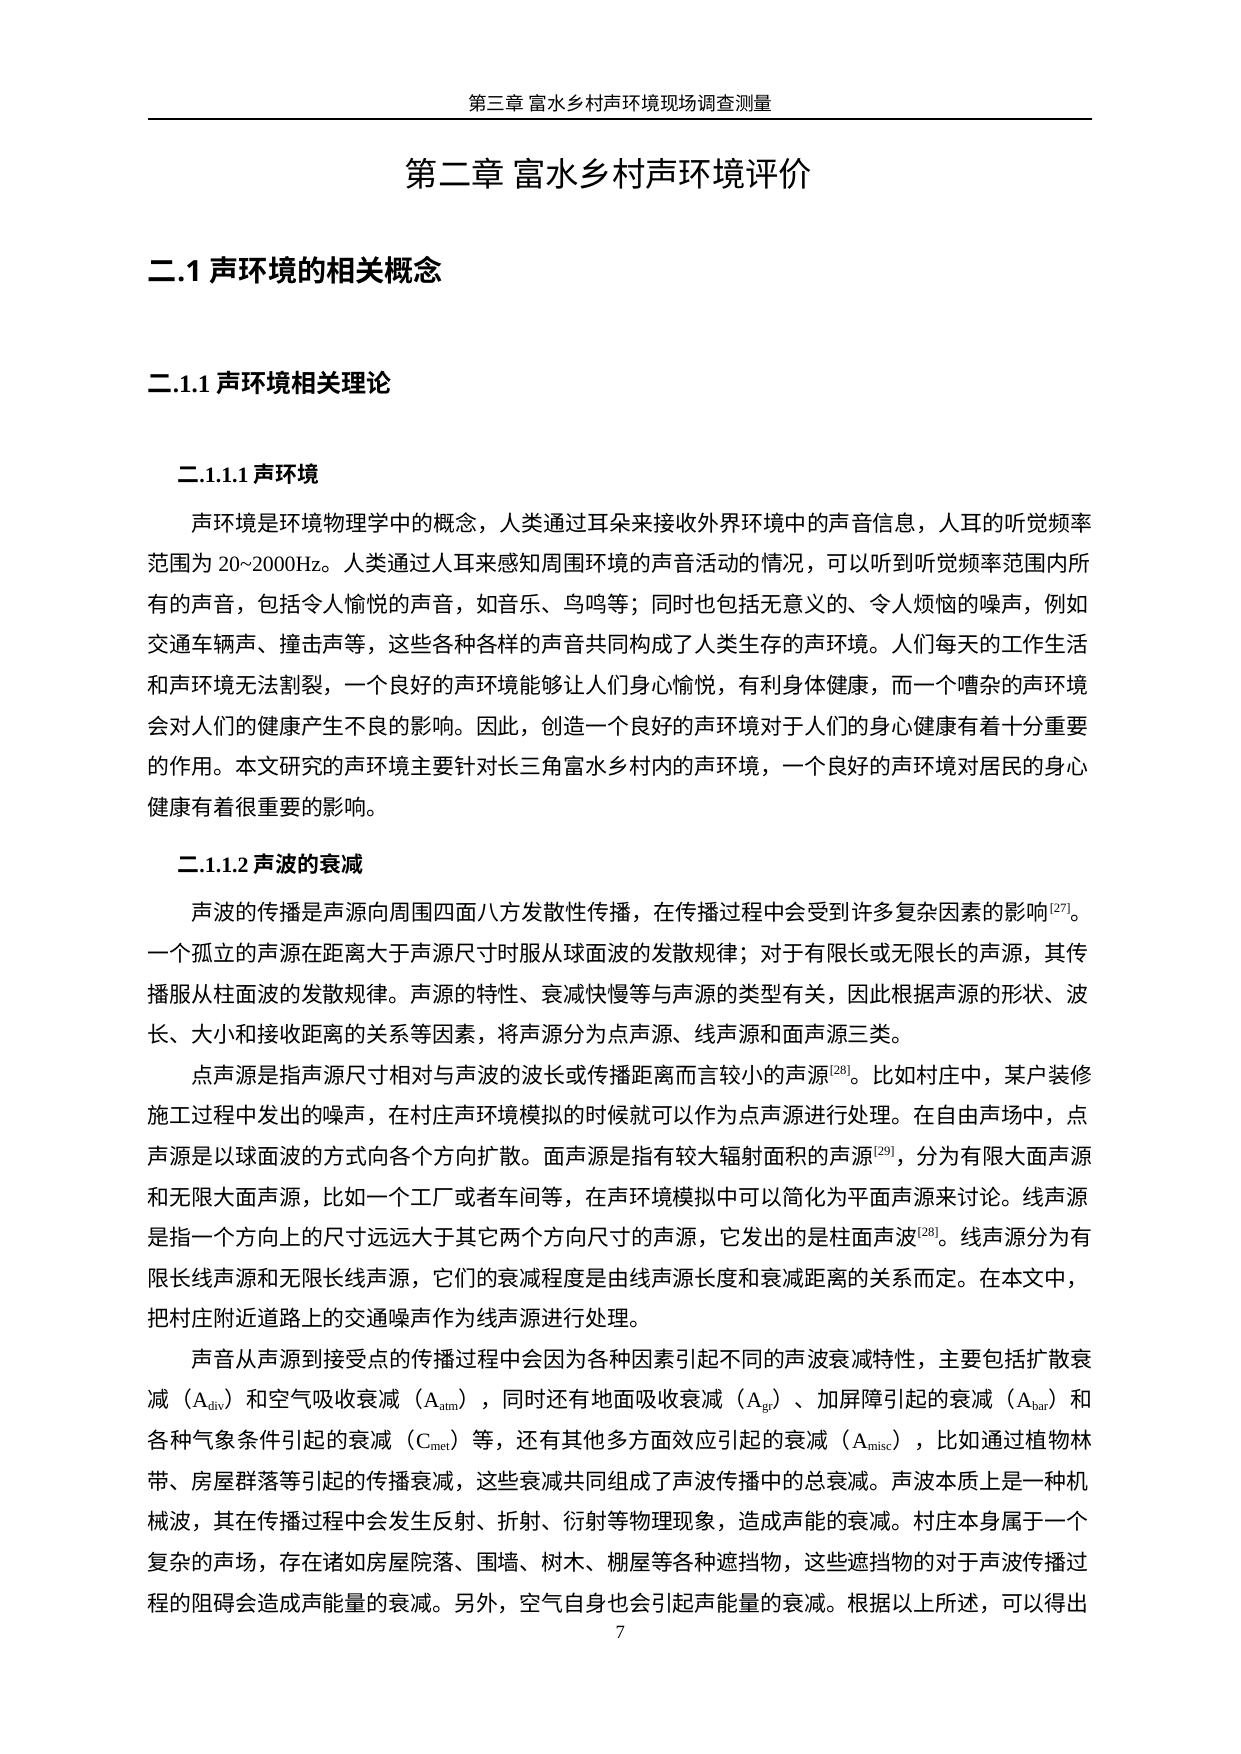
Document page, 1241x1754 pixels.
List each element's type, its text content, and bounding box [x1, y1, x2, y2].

text 声环境是环境物理学中的概念，人类通过耳朵来接收外界环境中的声音信息，人耳的听觉频率范围为20~2000Hz。人类通过人耳来感知周围环境的声音活动的情况，可以听到听觉频率范围内所有的声音，包括令人愉悦的声音，如音乐、鸟鸣等；同时也包括无意义的、令人烦恼的噪声，例如交通车辆声、撞击声等，这些各种各样的声音共同构成了人类生存的声环境。人们每天的工作生活和声环境无法割裂，一个良好的声环境能够让人们身心愉悦，有利身体健康，而一个嘈杂的声环境会对人们的健康产生不良的影响。因此，创造一个良好的声环境对于人们的身心健康有着十分重要的作用。本文研究的声环境主要针对长三角富水乡村内的声环境，一个良好的声环境对居民的身心健康有着很重要的影响。 [148, 505, 1092, 822]
text 声环境相关理论 [148, 349, 1092, 414]
text 声波的传播是声源向周围四面八方发散性传播，在传播过程中会受到许多复杂因素的影响[27]。一个孤立的声源在距离大于声源尺寸时服从球面波的发散规律；对于有限长或无限长的声源，其传播服从柱面波的发散规律。声源的特性、衰减快慢等与声源的类型有关，因此根据声源的形状、波长、大小和接收距离的关系等因素，将声源分为点声源、线声源和面声源三类。 [148, 895, 1092, 1049]
text 声波的衰减 [177, 846, 1092, 879]
text 富水乡村声环境评价 [148, 139, 1092, 204]
text 点声源是指声源尺寸相对与声波的波长或传播距离而言较小的声源[28]。比如村庄中，某户装修施工过程中发出的噪声，在村庄声环境模拟的时候就可以作为点声源进行处理。在自由声场中，点声源是以球面波的方式向各个方向扩散。面声源是指有较大辐射面积的声源[29]，分为有限大面声源和无限大面声源，比如一个工厂或者车间等，在声环境模拟中可以简化为平面声源来讨论。线声源是指一个方向上的尺寸远远大于其它两个方向尺寸的声源，它发出的是柱面声波[28]。线声源分为有限长线声源和无限长线声源，它们的衰减程度是由线声源长度和衰减距离的关系而定。在本文中，把村庄附近道路上的交通噪声作为线声源进行处理。 [148, 1057, 1092, 1333]
text 声环境的相关概念 [148, 237, 1092, 302]
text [148, 1341, 1092, 1618]
text 声环境 [177, 456, 1092, 489]
